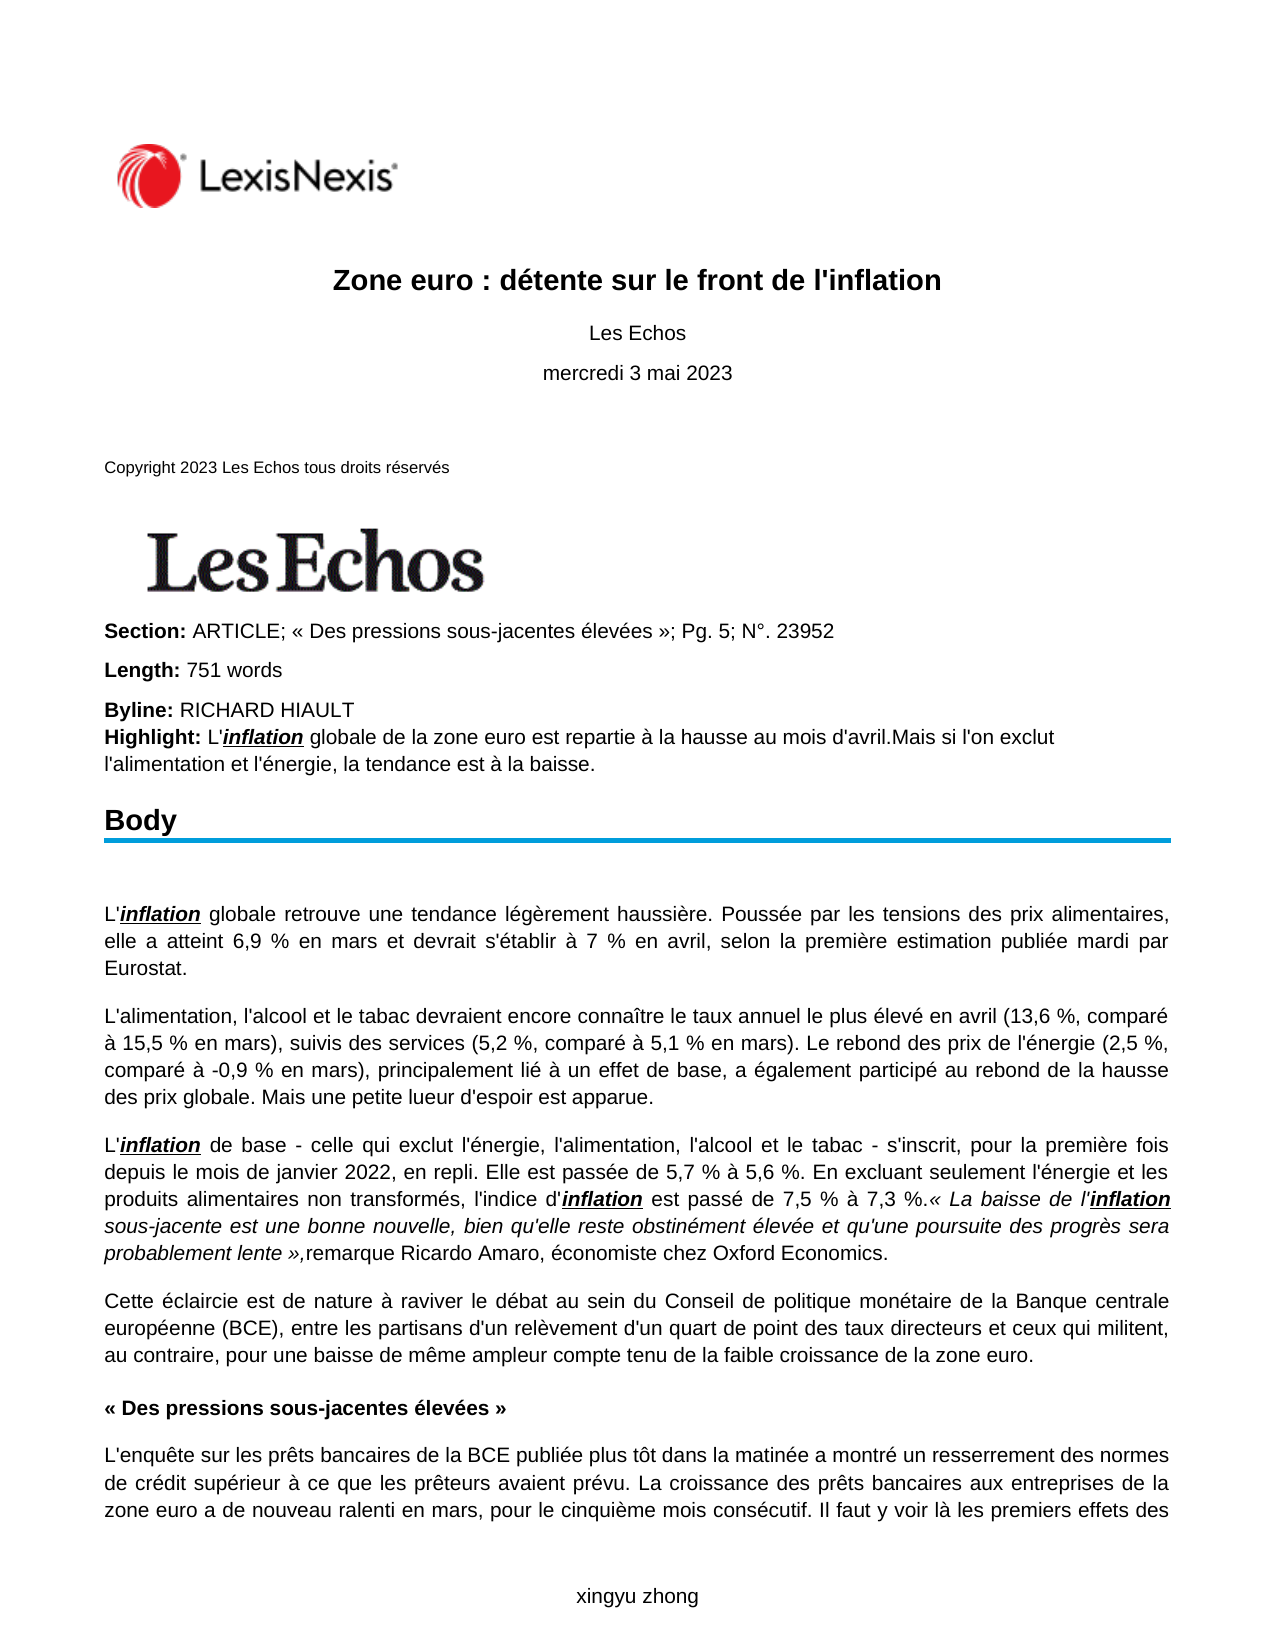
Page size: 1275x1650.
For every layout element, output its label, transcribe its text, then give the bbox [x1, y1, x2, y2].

text L'inflation de base - celle qui exclut l'énergie, l'alimentation, l'alcool et le tabac - s'inscrit, pour la première fois depuis le mois de janvier 2022, en repli. Elle est passée de 5,7 % à 5,6 %. En excluant seulement l'énergie et les produits alimentaires non transformés, l'indice d'inflation est passé de 7,5 % à 7,3 %.« La baisse de l'inflation sous-jacente est une bonne nouvelle, bien qu'elle reste obstinément élevée et qu'une poursuite des progrès sera probablement lente »,remarque Ricardo Amaro, économiste chez Oxford Economics. [104, 1130, 1171, 1265]
text Copyright 2023 Les Echos tous droits réservés [104, 426, 1171, 477]
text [104, 1440, 1171, 1521]
text Byline: RICHARD HIAULT [104, 694, 1171, 722]
text Body [104, 801, 1171, 836]
picture [104, 144, 412, 208]
text Section: ARTICLE; « Des pressions sous-jacentes élevées »; Pg. 5; N°. 23952 [104, 615, 1171, 642]
text mercredi 3 mai 2023 [104, 357, 1171, 384]
text Length: 751 words [104, 655, 1171, 682]
text L'inflation globale retrouve une tendance légèrement haussière. Poussée par les tensions des prix alimentaires, elle a atteint 6,9 % en mars et devrait s'établir à 7 % en avril, selon la première estimation publiée mardi par Eurostat. [104, 898, 1171, 980]
text Les Echos [104, 318, 1171, 345]
text L'alimentation, l'alcool et le tabac devraient encore connaître le taux annuel le plus élevé en avril (13,6 %, comparé à 15,5 % en mars), suivis des services (5,2 %, comparé à 5,1 % en mars). Le rebond des prix de l'énergie (2,5 %, comparé à -0,9 % en mars), principalement lié à un effet de base, a également participé au rebond de la hausse des prix globale. Mais une petite lueur d'espoir est apparue. [104, 1001, 1171, 1109]
text « Des pressions sous-jacentes élevées » [104, 1392, 1171, 1419]
text Zone euro : détente sur le front de l'inflation [104, 261, 1171, 297]
text Cette éclaircie est de nature à raviver le débat au sein du Conseil de politique monétaire de la Banque centrale européenne (BCE), entre les partisans d'un relèvement d'un quart de point des taux directeurs et ceux qui militent, au contraire, pour une baisse de même ampleur compte tenu de la faible croissance de la zone euro. [104, 1286, 1171, 1367]
text Highlight: L'inflation globale de la zone euro est repartie à la hausse au mois d'avril.Mais si l'on exclut l'alimentation et l'énergie, la tendance est à la baisse. [104, 722, 1171, 776]
